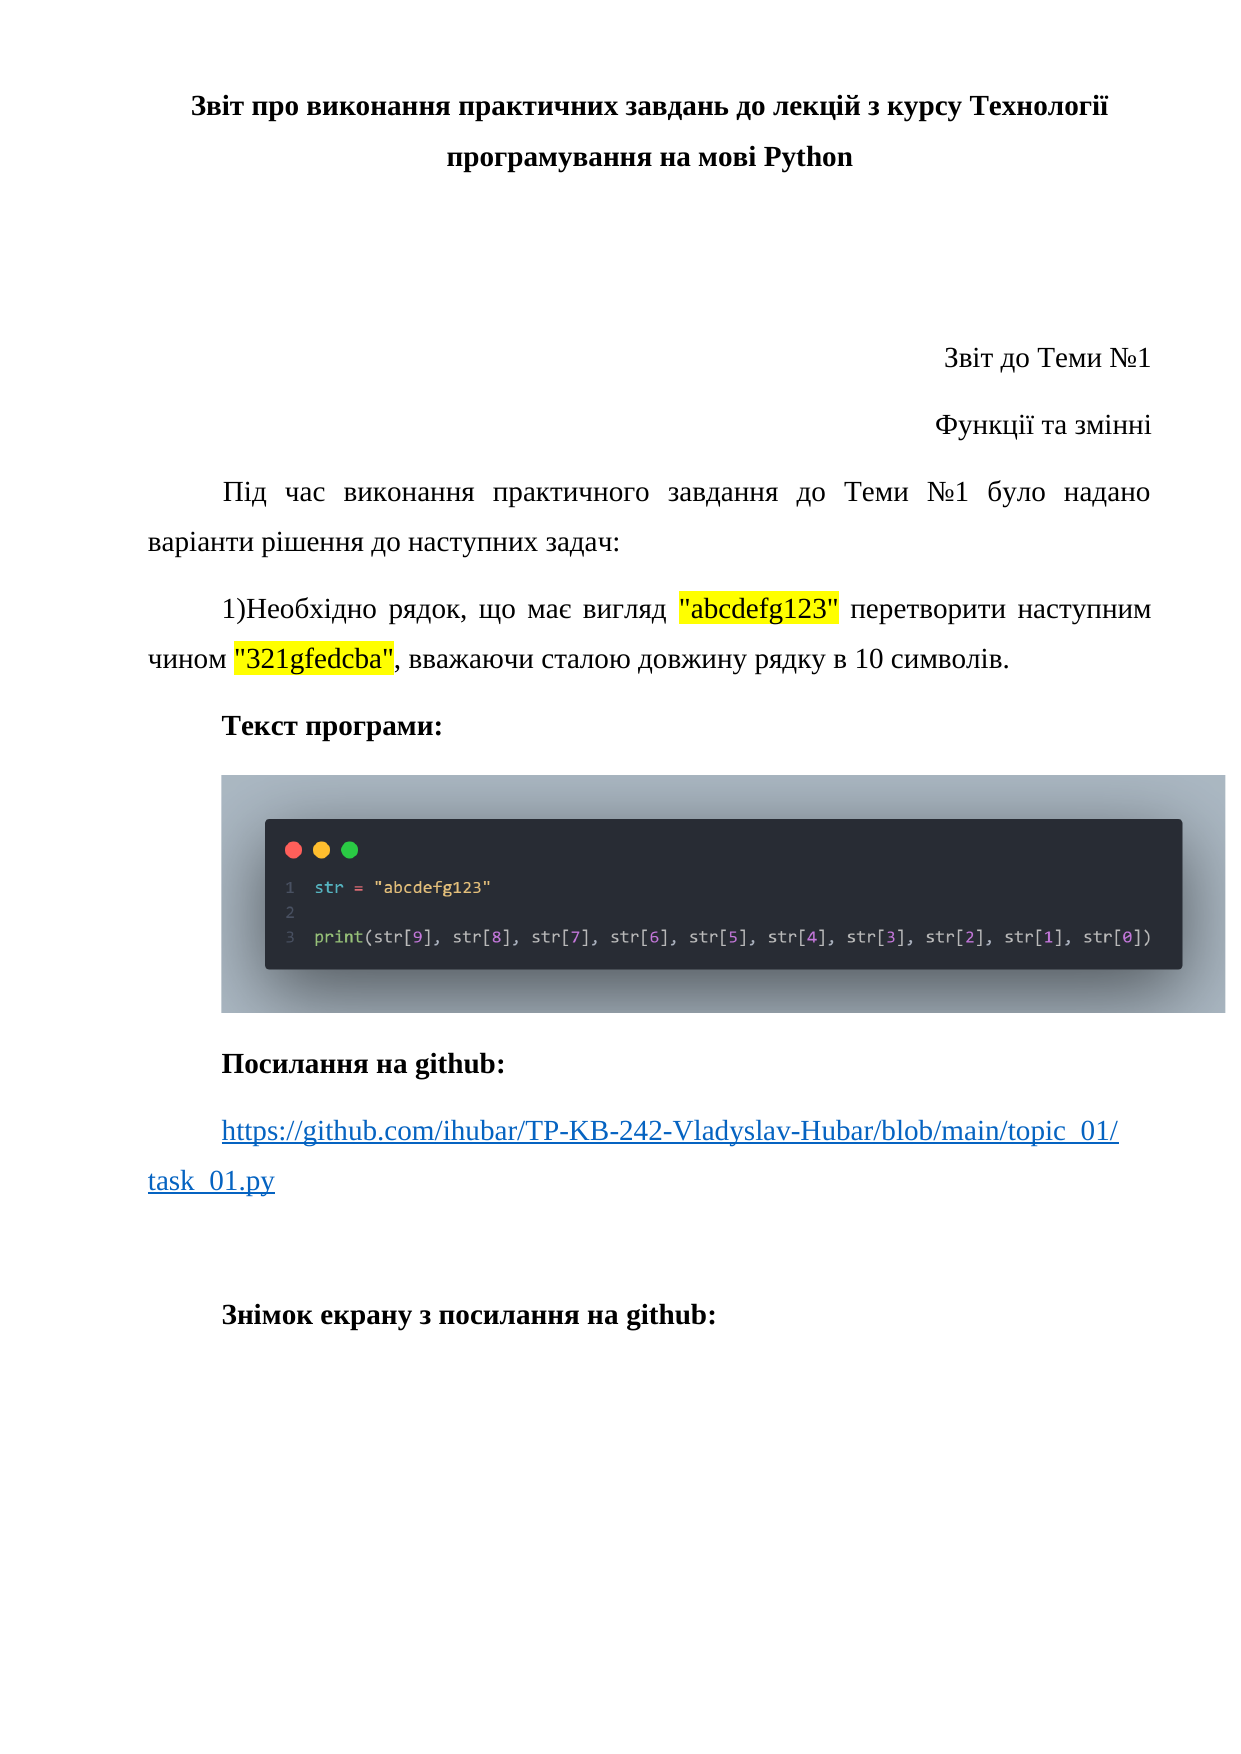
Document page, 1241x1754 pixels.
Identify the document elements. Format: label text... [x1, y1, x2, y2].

text Знімок екрану з посилання на github: [148, 1297, 1152, 1331]
text Посилання на github: [148, 1046, 1152, 1079]
text Під час виконання практичного завдання до Теми №1 було надано варіанти рішення до наступних задач: [148, 474, 1152, 558]
picture [221, 775, 1226, 1013]
text 1)Необхідно рядок, що має вигляд "abcdefg123" перетворити наступним чином "321gfedcba", вважаючи сталою довжину рядку в 10 символів. [148, 591, 1152, 675]
text Текст програми: [148, 708, 1152, 742]
text https://github.com/ihubar/TP-KB-242-Vladyslav-Hubar/blob/main/topic_01/task_01.py [148, 1113, 1152, 1197]
text Звіт про виконання практичних завдань до лекцій з курсу Технології програмування на мові Python [148, 88, 1152, 172]
text Звіт до Теми №1 [148, 340, 1152, 373]
text Функції та змінні [148, 407, 1152, 440]
